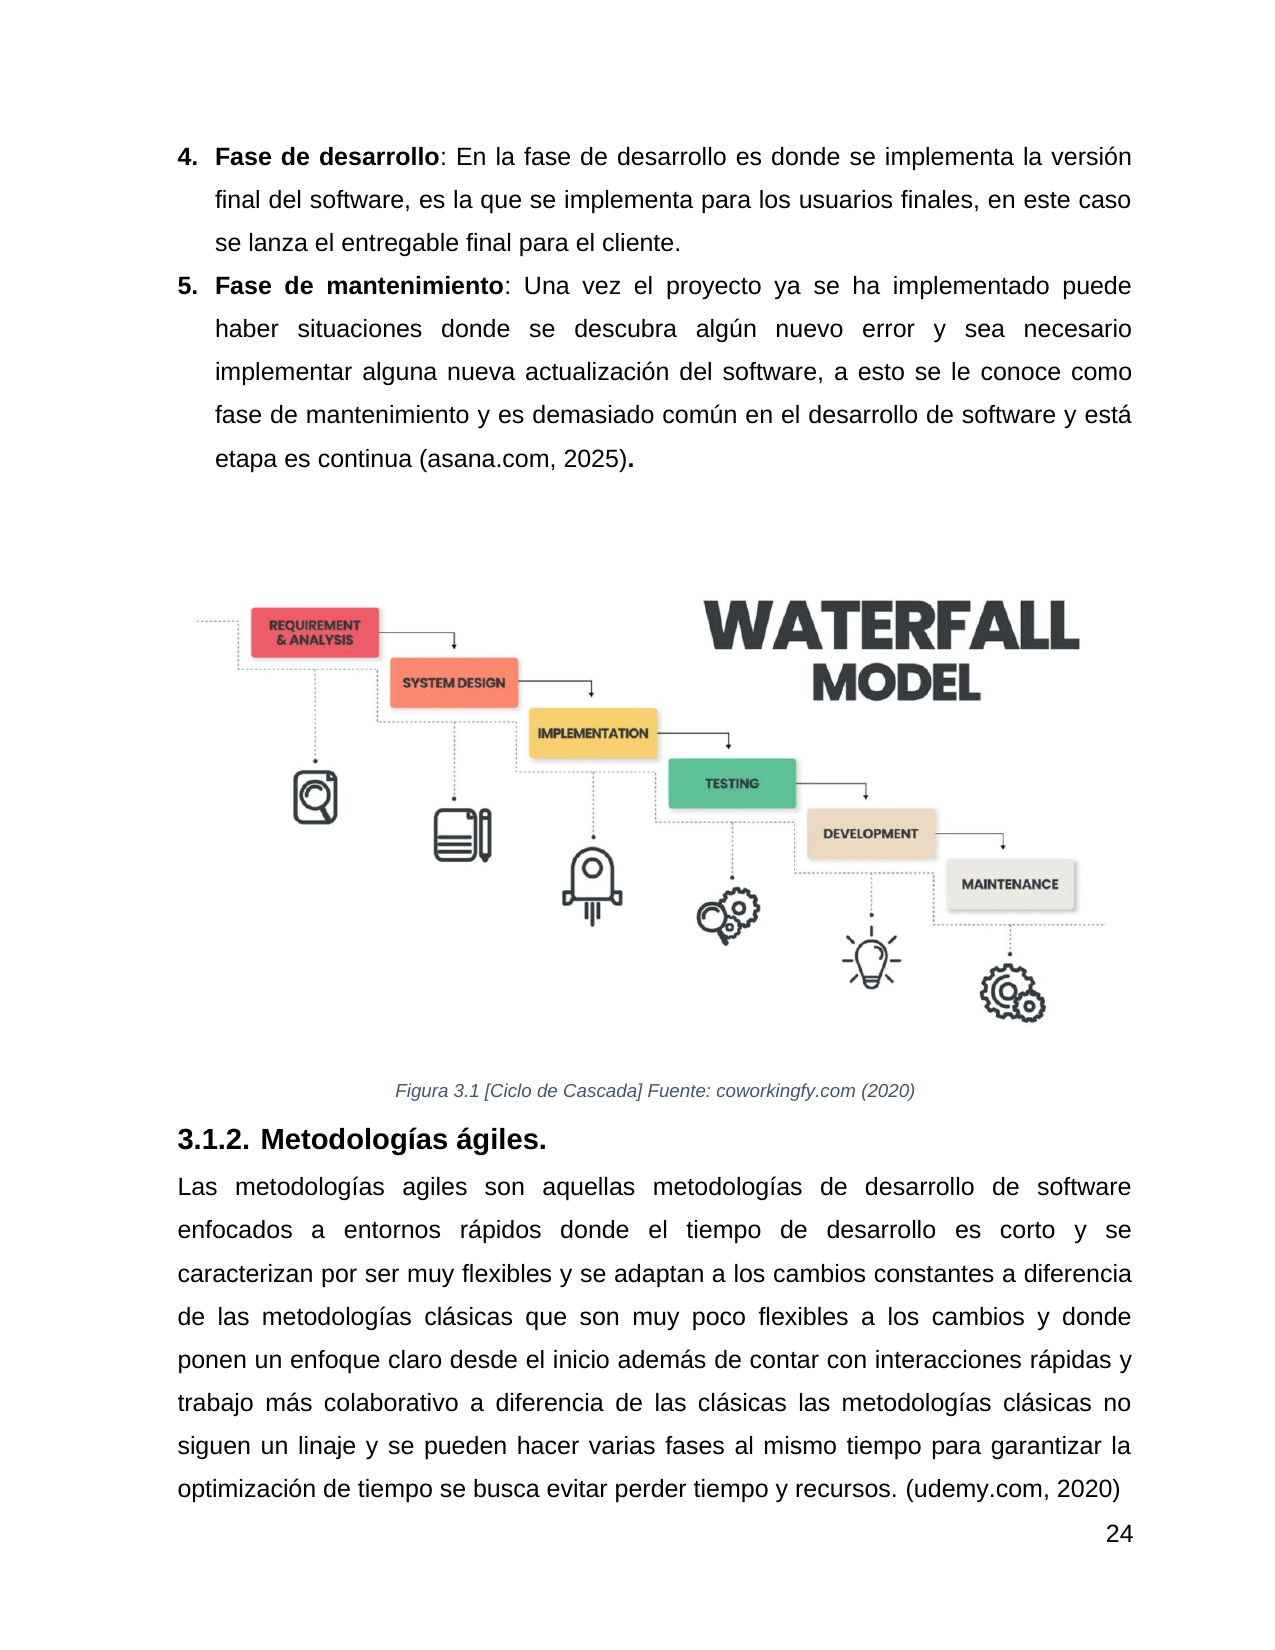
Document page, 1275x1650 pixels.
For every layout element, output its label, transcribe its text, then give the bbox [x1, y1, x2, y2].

picture [177, 491, 1133, 1062]
list Fase de desarrollo: En la fase de desarrollo es donde se implementa la versión final del software, es la que se implementa para los usuarios finales, en este caso se lanza el entregable final para el cliente. [177, 142, 1133, 257]
text Las metodologías agiles son aquellas metodologías de desarrollo de software enfocados a entornos rápidos donde el tiempo de desarrollo es corto y se caracterizan por ser muy flexibles y se adaptan a los cambios constantes a diferencia de las metodologías clásicas que son muy poco flexibles a los cambios y donde ponen un enfoque claro desde el inicio además de contar con interacciones rápidas y trabajo más colaborativo a diferencia de las clásicas las metodologías clásicas no siguen un linaje y se pueden hacer varias fases al mismo tiempo para garantizar la optimización de tiempo se busca evitar perder tiempo y recursos. [177, 1172, 1133, 1503]
list Fase de mantenimiento: Una vez el proyecto ya se ha implementado puede haber situaciones donde se descubra algún nuevo error y sea necesario implementar alguna nueva actualización del software, a esto se le conoce como fase de mantenimiento y es demasiado común en el desarrollo de software y está etapa es continua. [177, 271, 1133, 472]
text Figura 3.1 [Ciclo de Cascada] Fuente: coworkingfy.com (2020) [177, 1080, 1133, 1101]
text Metodologías ágiles. [177, 1122, 1133, 1156]
